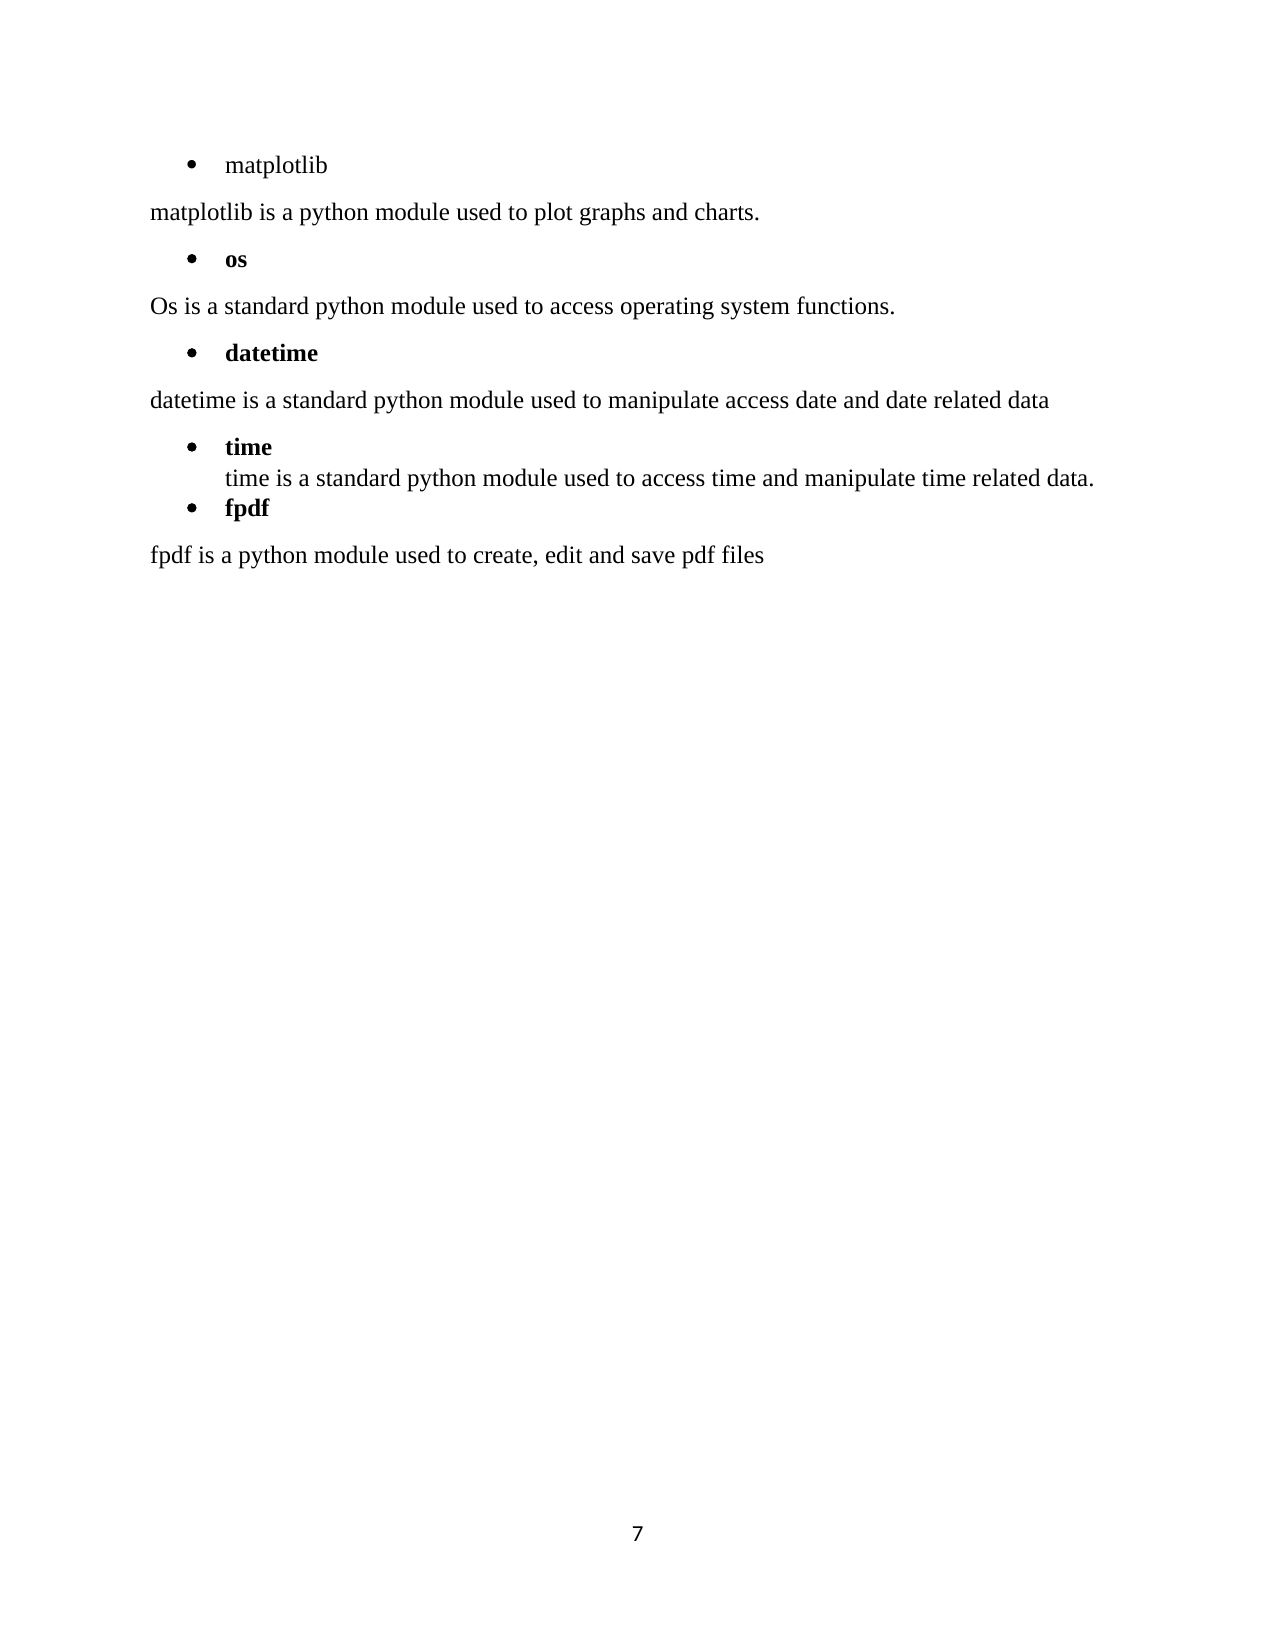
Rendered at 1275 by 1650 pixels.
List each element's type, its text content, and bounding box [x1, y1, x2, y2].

list time [187, 432, 1125, 461]
text fpdf is a python module used to create, edit and save pdf files [150, 540, 1125, 569]
list os [187, 244, 1125, 273]
text Os is a standard python module used to access operating system functions. [150, 291, 1125, 320]
list time is a standard python module used to access time and manipulate time related data. [225, 463, 1125, 492]
text matplotlib is a python module used to plot graphs and charts. [150, 197, 1125, 226]
list matplotlib [187, 150, 1125, 179]
text datetime is a standard python module used to manipulate access date and date related data [150, 385, 1125, 414]
list fpdf [187, 493, 1125, 522]
list datetime [187, 338, 1125, 367]
